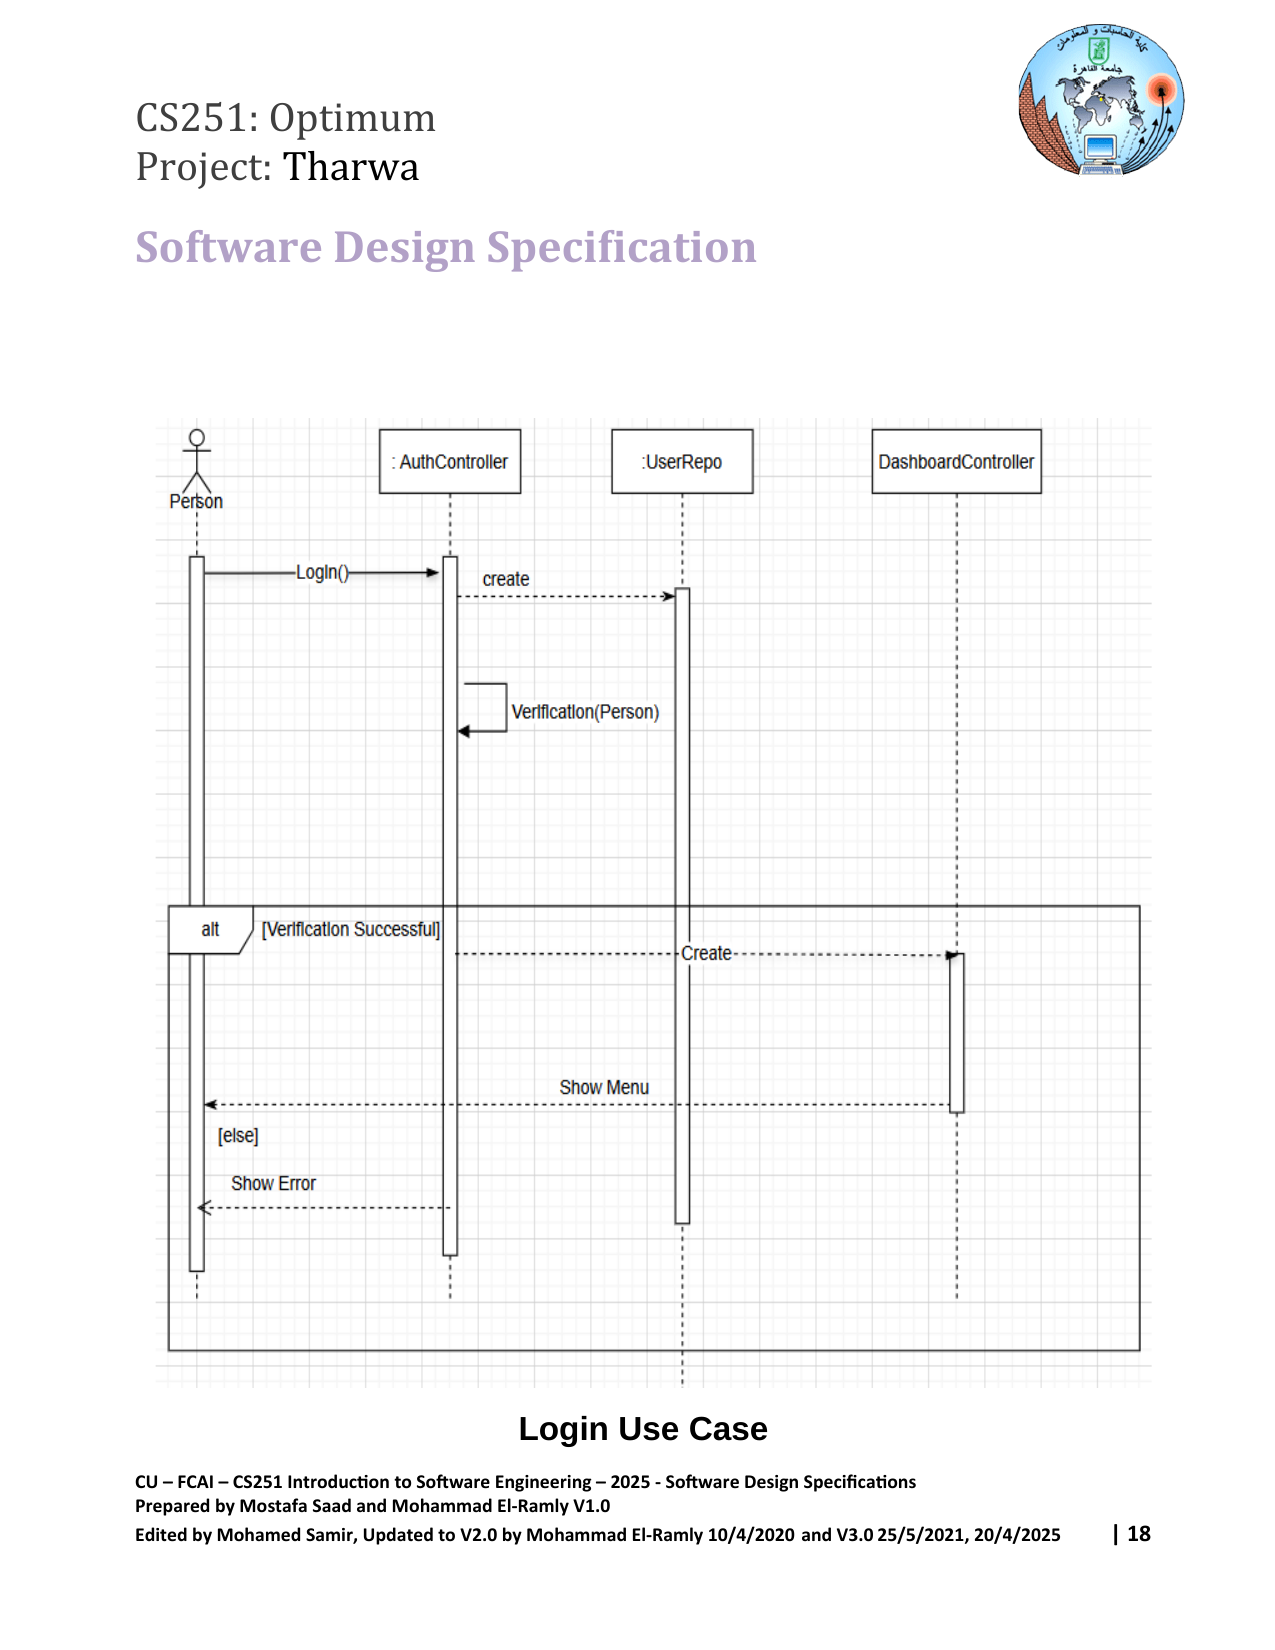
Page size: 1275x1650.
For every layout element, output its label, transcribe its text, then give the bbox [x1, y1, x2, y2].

picture [1018, 24, 1186, 180]
picture [155, 418, 1152, 1388]
